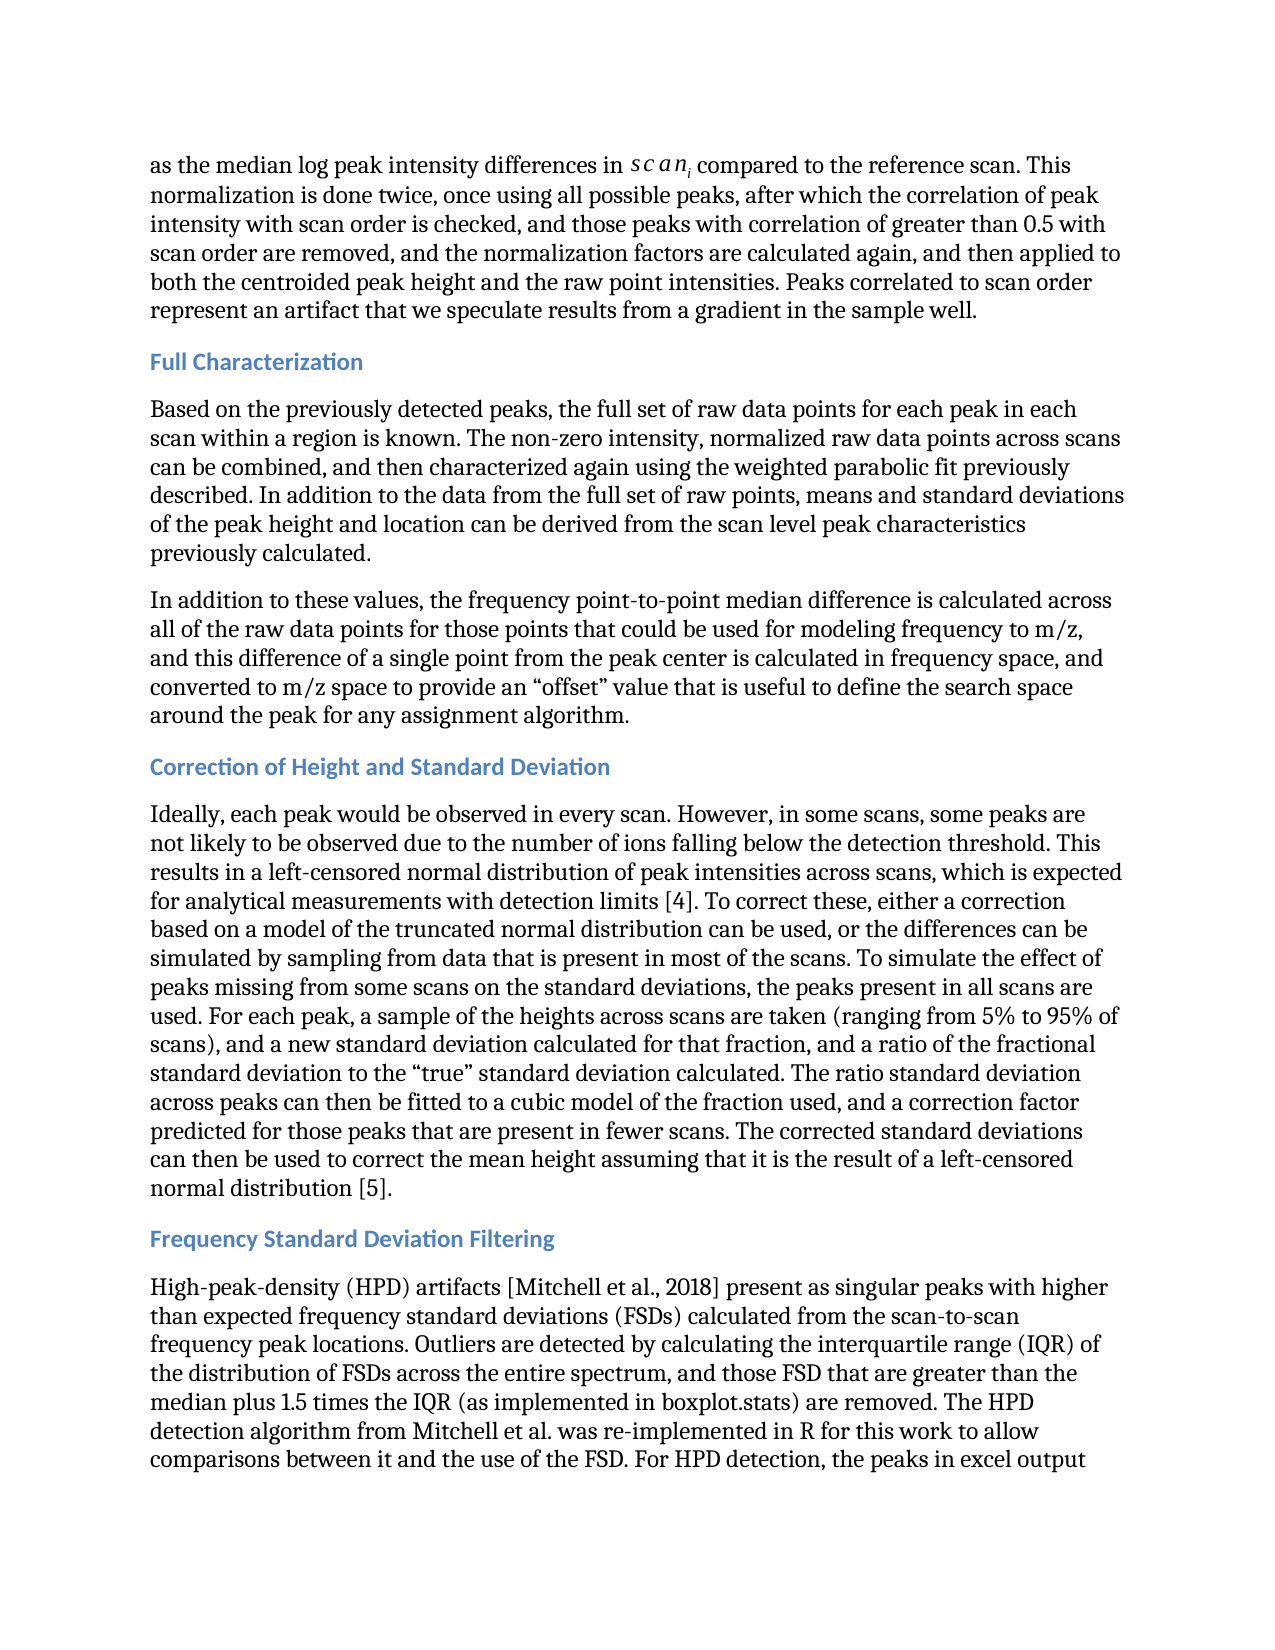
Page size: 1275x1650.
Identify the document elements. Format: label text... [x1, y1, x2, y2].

subtitle Full Characterization [150, 346, 1125, 376]
subtitle Correction of Height and Standard Deviation [150, 751, 1125, 782]
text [150, 150, 1125, 325]
text Ideally, each peak would be observed in every scan. However, in some scans, some peaks are not likely to be observed due to the number of ions falling below the detection threshold. This results in a left-censored normal distribution of peak intensities across scans, which is expected for analytical measurements with detection limits [4]. To correct these, either a correction based on a model of the truncated normal distribution can be used, or the differences can be simulated by sampling from data that is present in most of the scans. To simulate the effect of peaks missing from some scans on the standard deviations, the peaks present in all scans are used. For each peak, a sample of the heights across scans are taken (ranging from 5% to 95% of scans), and a new standard deviation calculated for that fraction, and a ratio of the fractional standard deviation to the “true” standard deviation calculated. The ratio standard deviation across peaks can then be fitted to a cubic model of the fraction used, and a correction factor predicted for those peaks that are present in fewer scans. The corrected standard deviations can then be used to correct the mean height assuming that it is the result of a left-censored normal distribution [5]. [150, 800, 1125, 1203]
subtitle Frequency Standard Deviation Filtering [150, 1224, 1125, 1254]
text In addition to these values, the frequency point-to-point median difference is calculated across all of the raw data points for those points that could be used for modeling frequency to m/z, and this difference of a single point from the peak center is calculated in frequency space, and converted to m/z space to provide an “offset” value that is useful to define the search space around the peak for any assignment algorithm. [150, 586, 1125, 730]
text Based on the previously detected peaks, the full set of raw data points for each peak in each scan within a region is known. The non-zero intensity, normalized raw data points across scans can be combined, and then characterized again using the weighted parabolic fit previously described. In addition to the data from the full set of raw points, means and standard deviations of the peak height and location can be derived from the scan level peak characteristics previously calculated. [150, 395, 1125, 568]
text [150, 1273, 1125, 1474]
